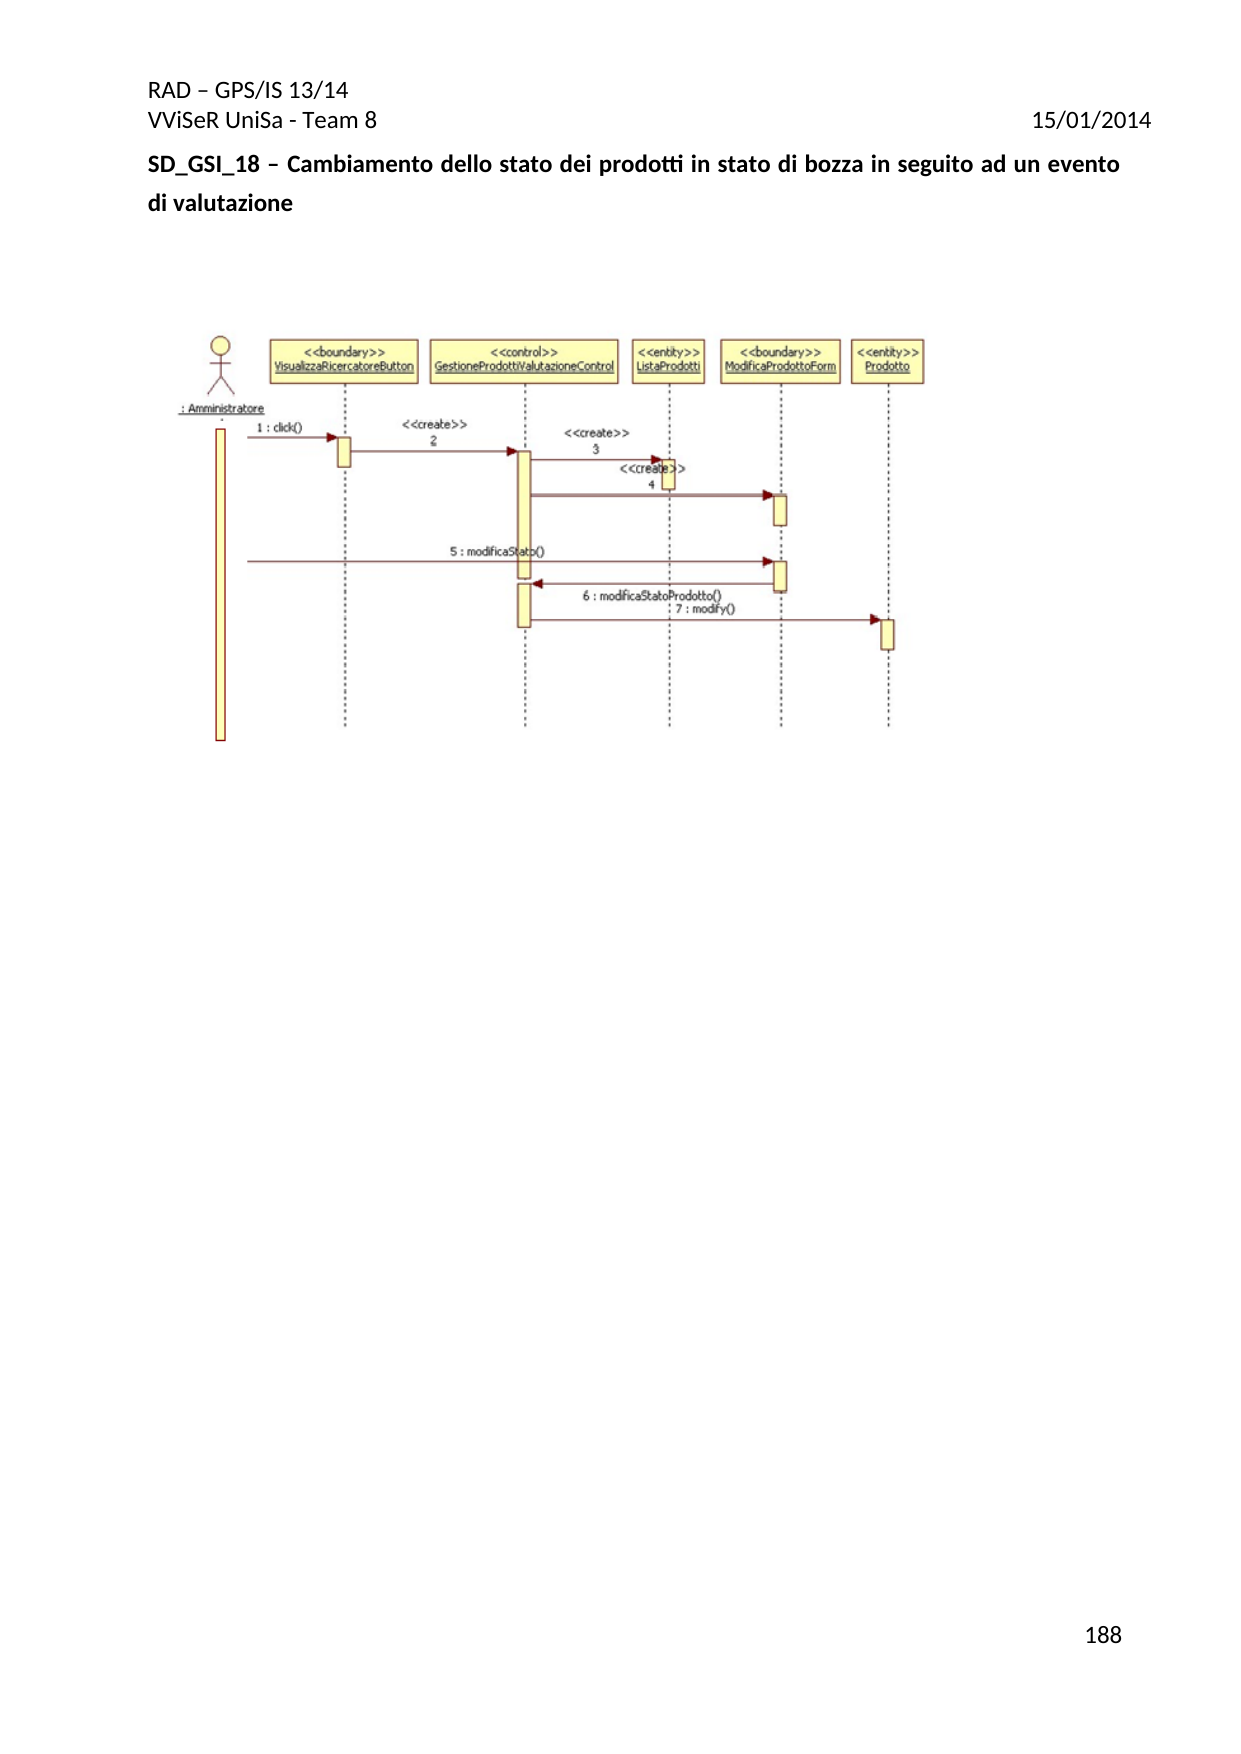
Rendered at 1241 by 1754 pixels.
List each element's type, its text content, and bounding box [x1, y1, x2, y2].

picture [147, 299, 1123, 909]
text SD_GSI_18 – Cambiamento dello stato dei prodotti in stato di bozza in seguito ad un evento di valutazione [148, 148, 1122, 218]
